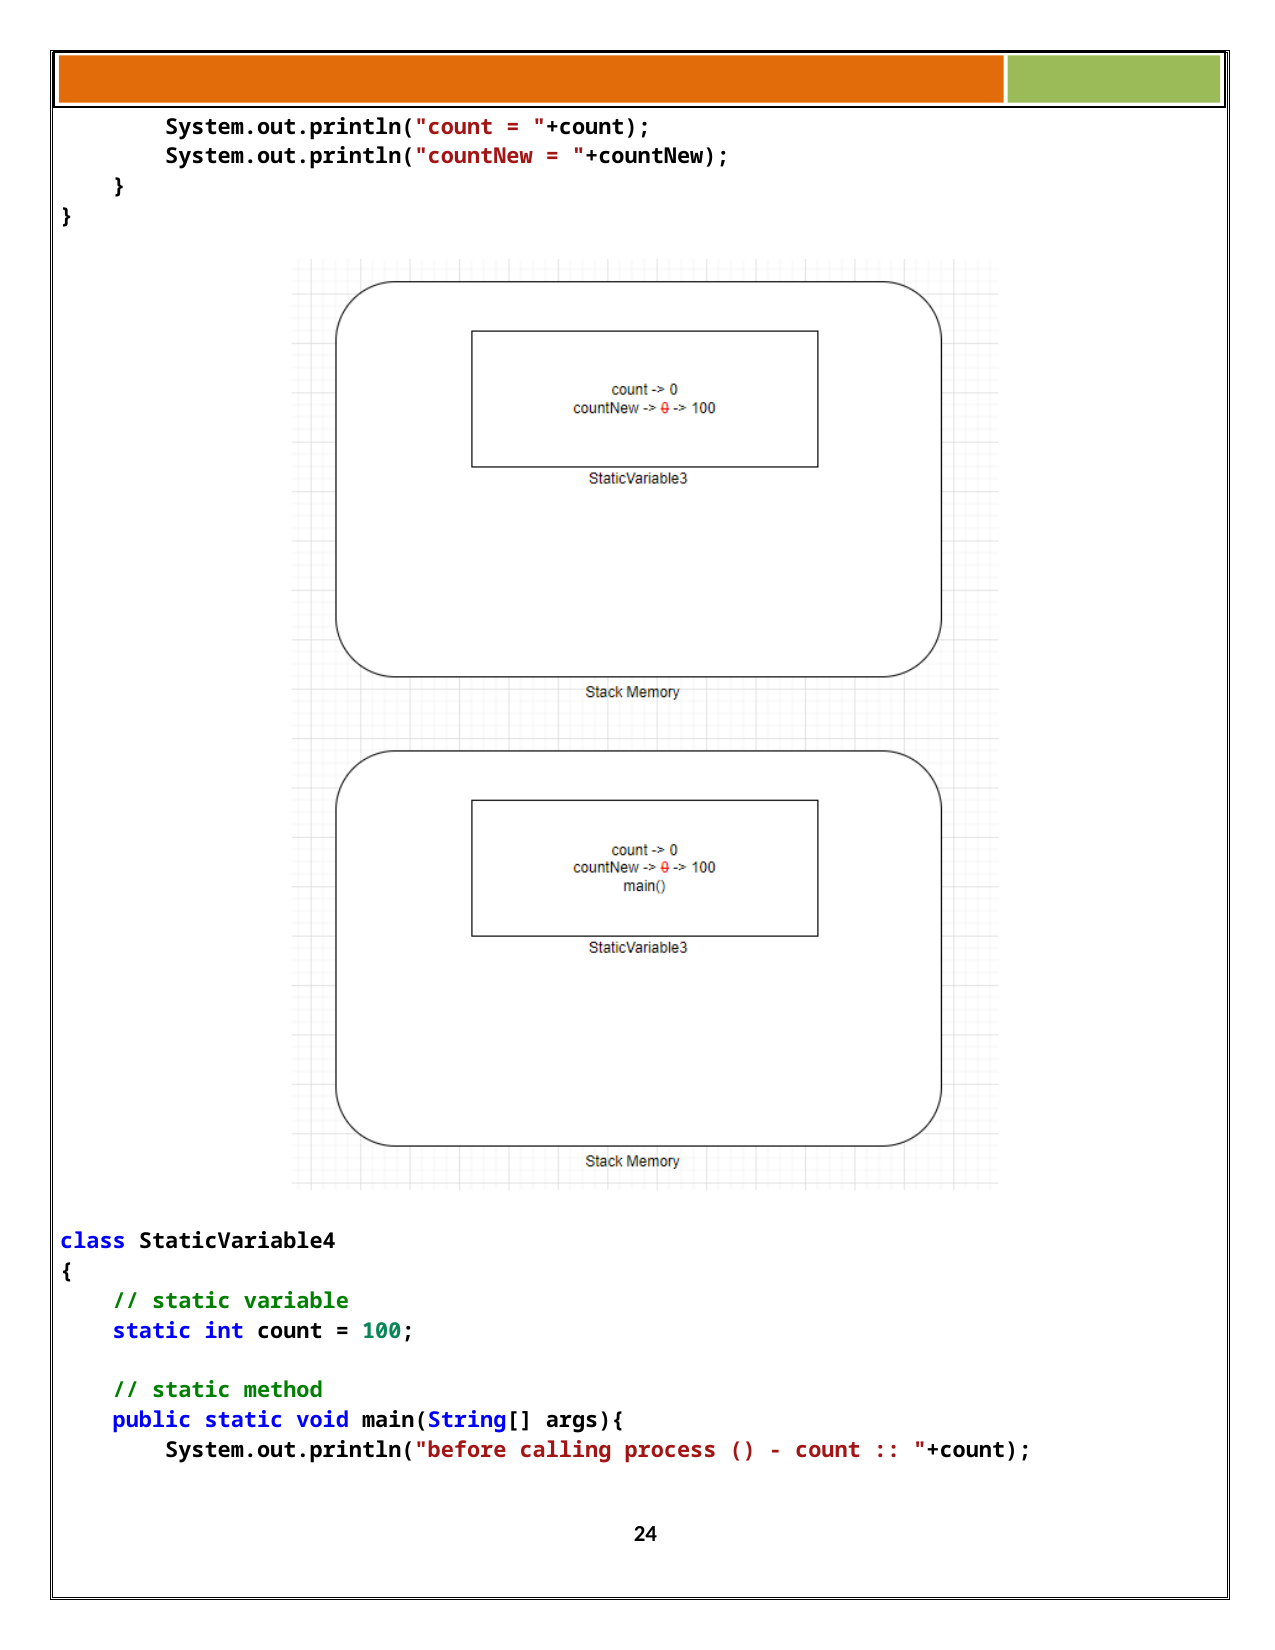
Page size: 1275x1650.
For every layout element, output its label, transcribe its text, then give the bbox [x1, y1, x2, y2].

text } [60, 200, 1227, 230]
picture [291, 259, 999, 1190]
text System.out.println("countNew = "+countNew); [60, 140, 1227, 170]
text System.out.println("count = "+count); [60, 111, 1227, 140]
text System.out.println("before calling process () - count :: "+count); [60, 1434, 1227, 1464]
text class StaticVariable4 [60, 1226, 1227, 1255]
text } [60, 170, 1227, 200]
text { [60, 1255, 1227, 1285]
text public static void main(String[] args){ [60, 1404, 1227, 1434]
text // static method [60, 1374, 1227, 1404]
text // static variable [60, 1285, 1227, 1315]
text static int count = 100; [60, 1315, 1227, 1345]
